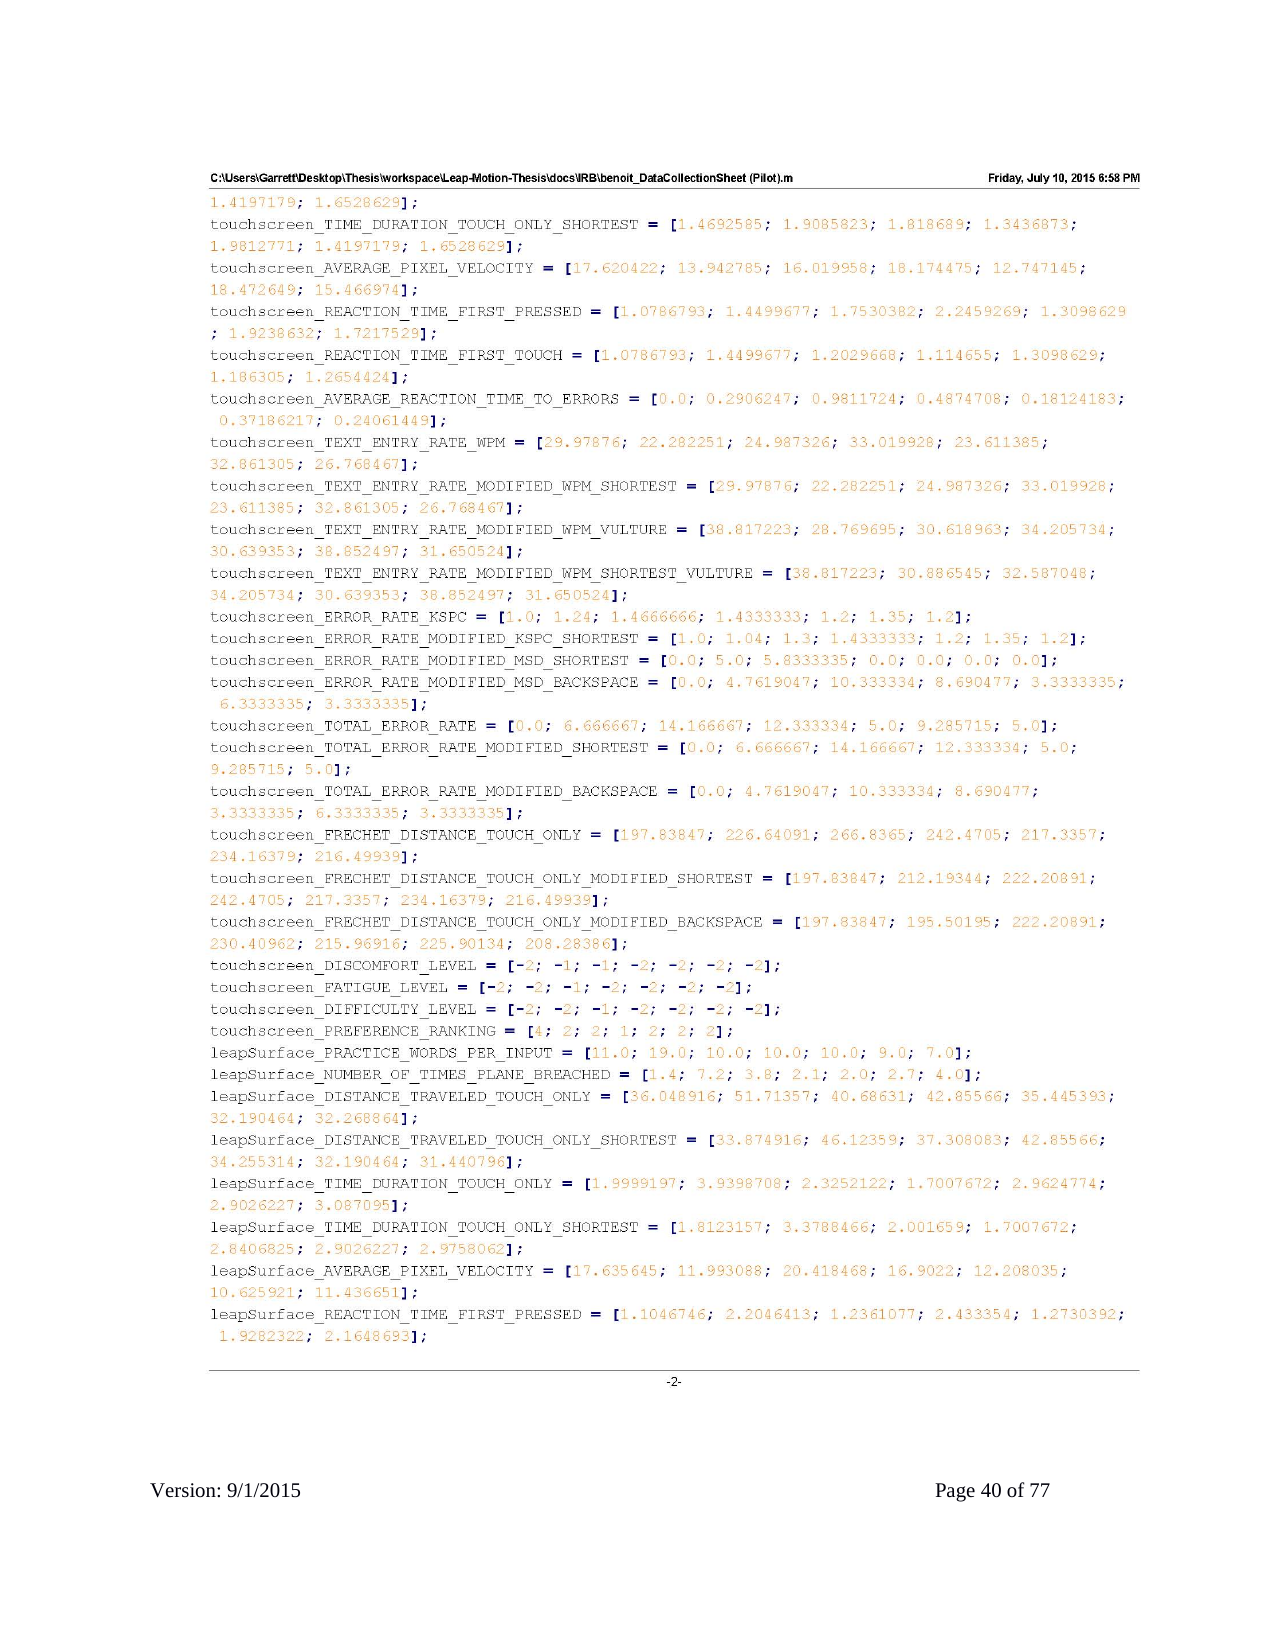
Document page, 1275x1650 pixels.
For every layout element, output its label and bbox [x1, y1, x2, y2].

picture [187, 150, 1161, 1411]
